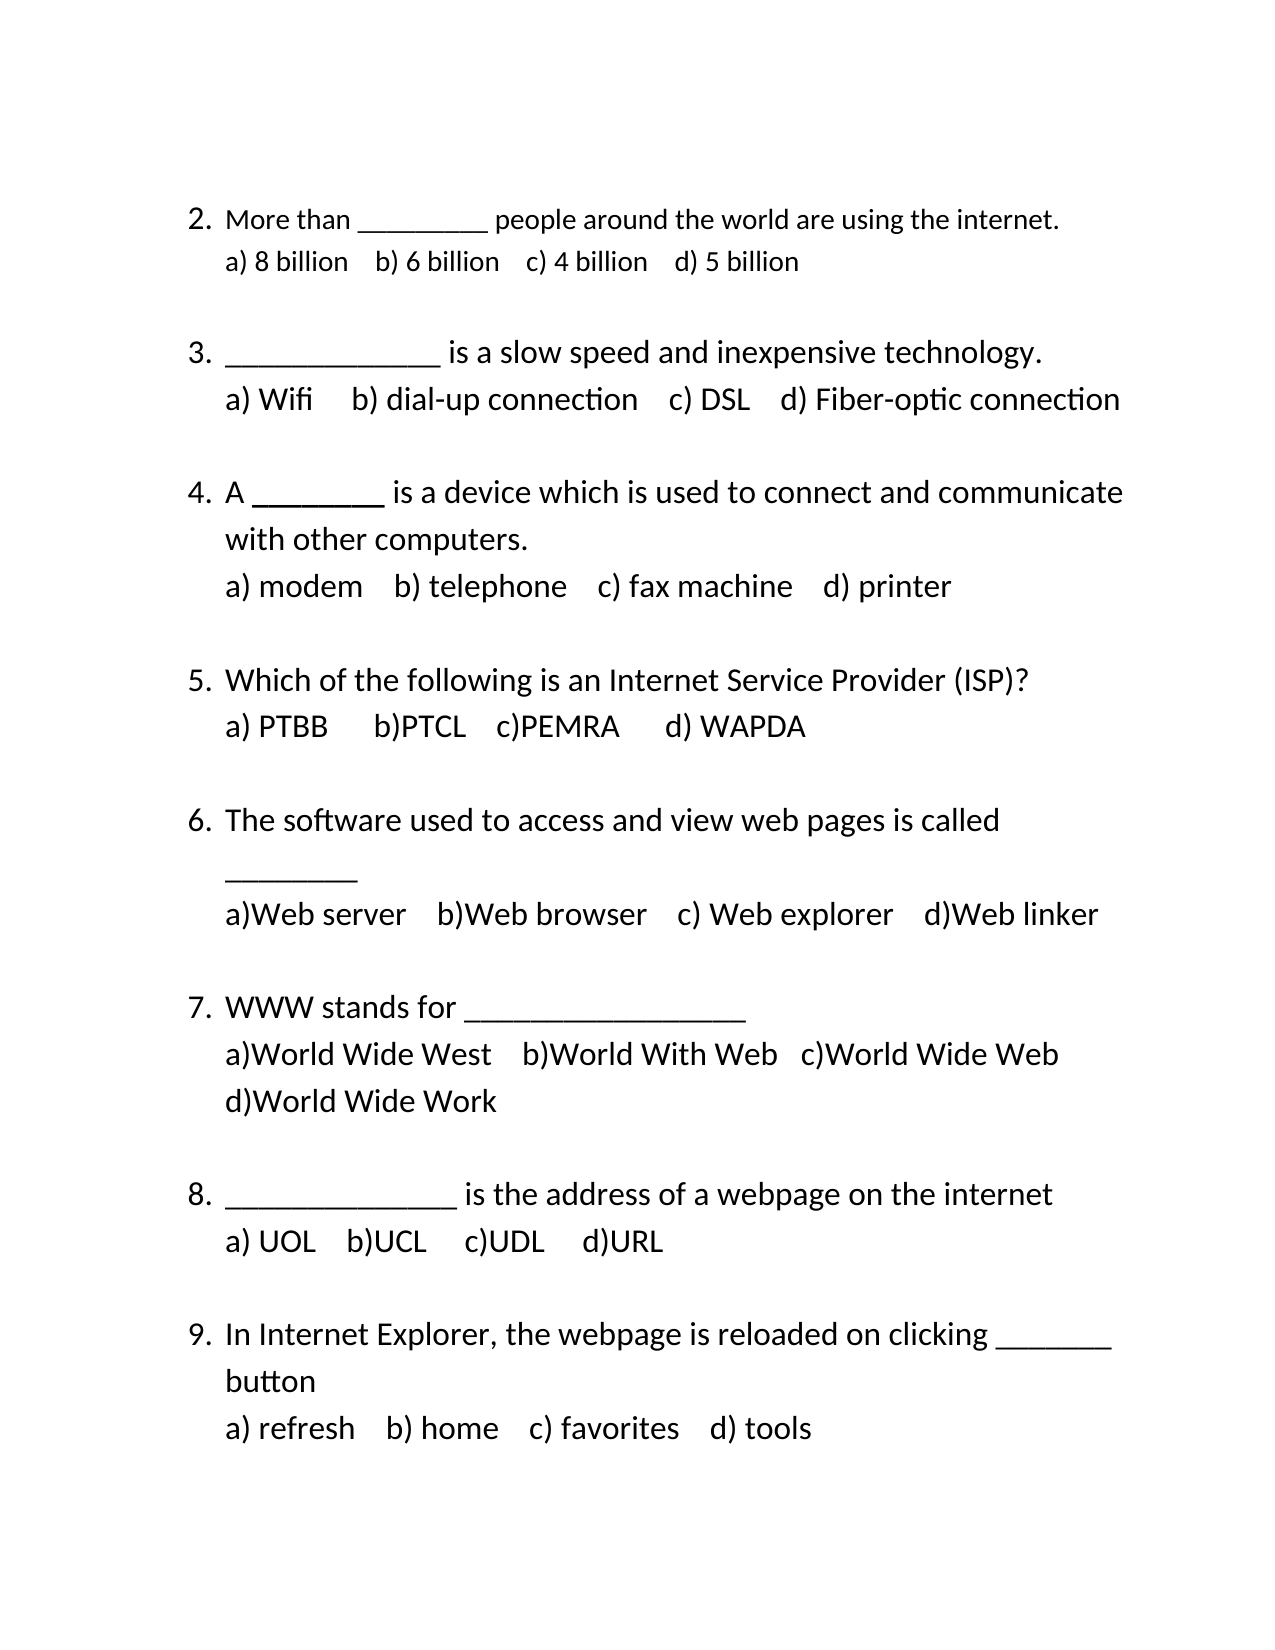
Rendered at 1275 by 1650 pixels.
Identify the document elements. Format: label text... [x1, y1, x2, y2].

list a)Web server b)Web browser c) Web explorer d)Web linker [225, 892, 1125, 933]
list More than _________ people around the world are using the internet. [187, 197, 1125, 237]
list ______________ is the address of a webpage on the internet [187, 1173, 1125, 1214]
list a) UOL b)UCL c)UDL d)URL [225, 1220, 1125, 1261]
list a) refresh b) home c) favorites d) tools [225, 1407, 1125, 1448]
list The software used to access and view web pages is called ________ [187, 799, 1125, 886]
list A ________ is a device which is used to connect and communicate with other computers. [187, 472, 1125, 559]
list a) PTBB b)PTCL c)PEMRA d) WAPDA [225, 705, 1125, 746]
list a) 8 billion b) 6 billion c) 4 billion d) 5 billion [225, 243, 1125, 279]
list In Internet Explorer, the webpage is reloaded on clicking _______ button [187, 1313, 1125, 1401]
list a) modem b) telephone c) fax machine d) printer [225, 565, 1125, 606]
list _____________ is a slow speed and inexpensive technology. [187, 331, 1125, 372]
list a)World Wide West b)World With Web c)World Wide Web d)World Wide Work [225, 1033, 1125, 1120]
list WWW stands for _________________ [187, 986, 1125, 1027]
list Which of the following is an Internet Service Provider (ISP)? [187, 659, 1125, 699]
list a) Wifi b) dial-up connection c) DSL d) Fiber-optic connection [225, 378, 1125, 419]
